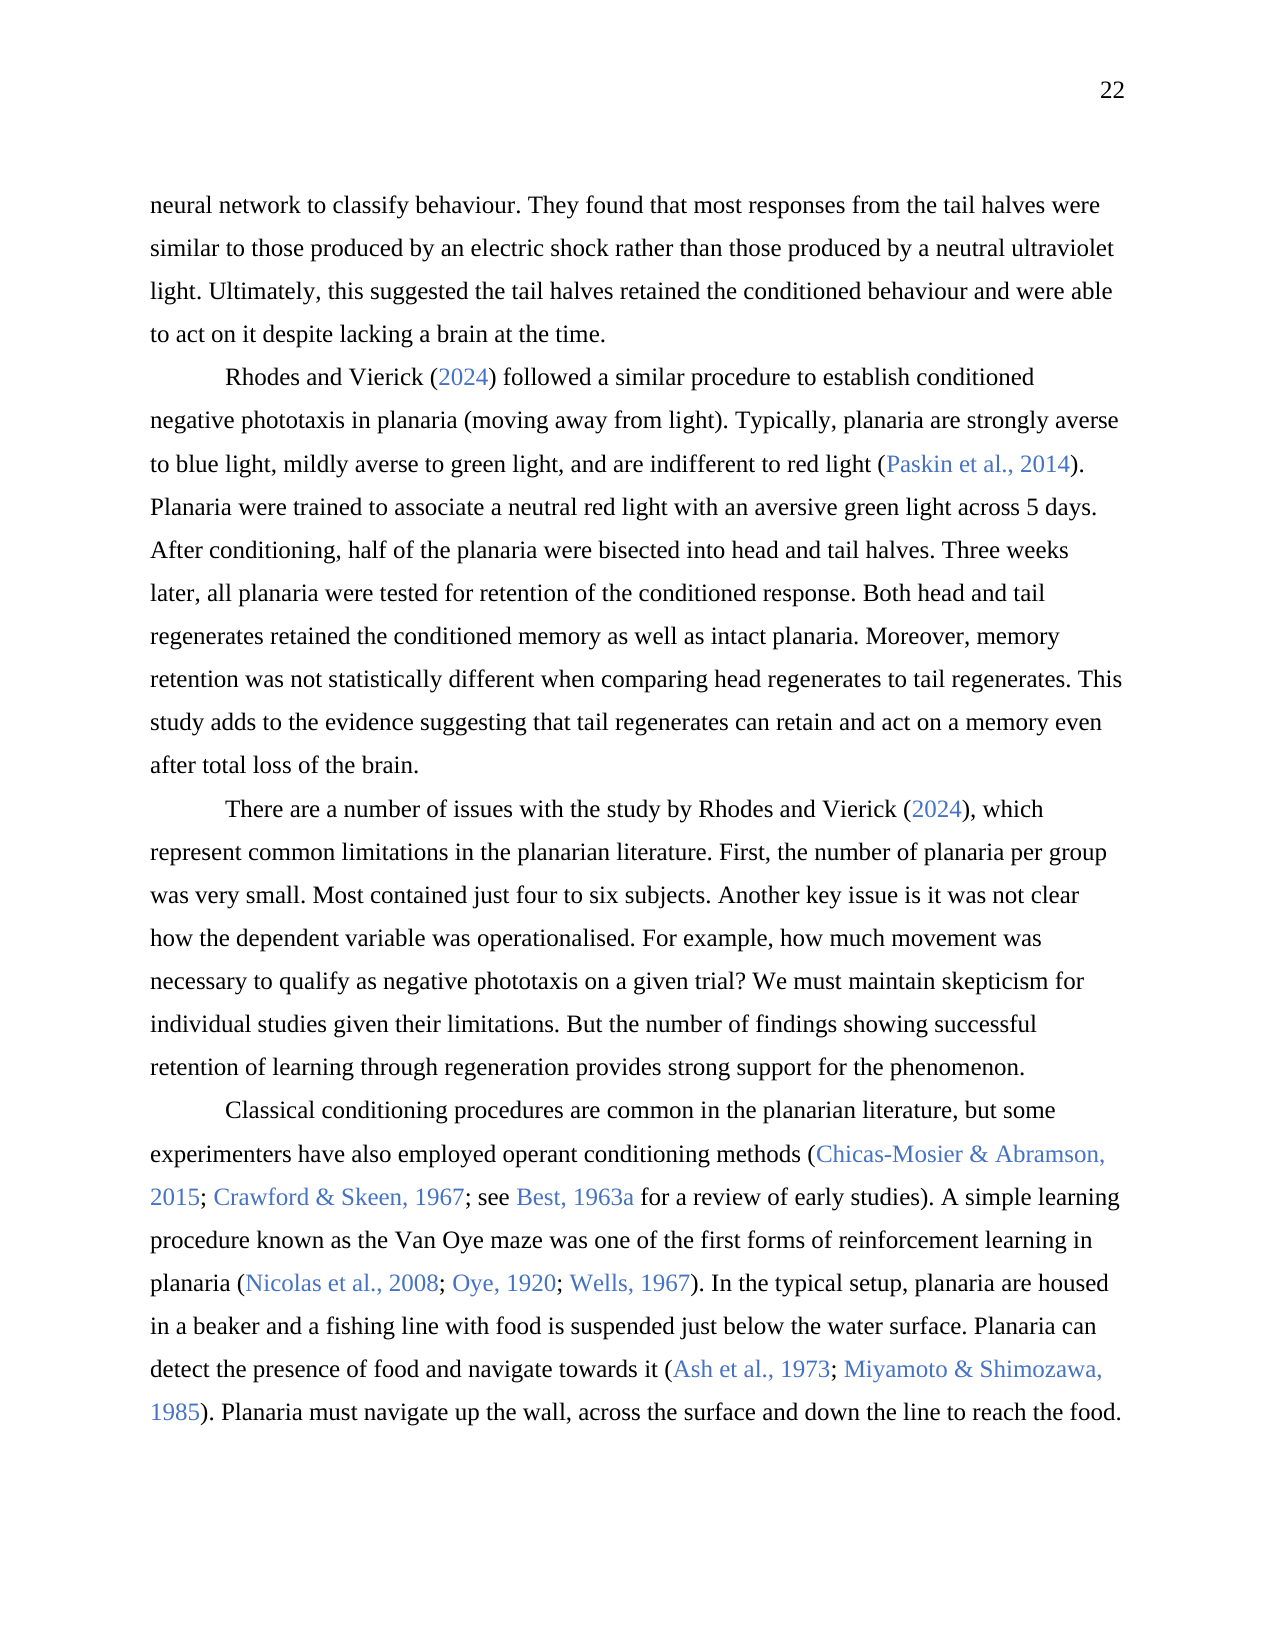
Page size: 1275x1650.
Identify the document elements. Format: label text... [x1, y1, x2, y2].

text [150, 1096, 1125, 1426]
text There are a number of issues with the study by Rhodes and Vierick (2024), which represent common limitations in the planarian literature. First, the number of planaria per group was very small. Most contained just four to six subjects. Another key issue is it was not clear how the dependent variable was operationalised. For example, how much movement was necessary to qualify as negative phototaxis on a given trial? We must maintain skepticism for individual studies given their limitations. But the number of findings showing successful retention of learning through regeneration provides strong support for the phenomenon. [150, 794, 1125, 1081]
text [150, 190, 1125, 348]
text Rhodes and Vierick (2024) followed a similar procedure to establish conditioned negative phototaxis in planaria (moving away from light). Typically, planaria are strongly averse to blue light, mildly averse to green light, and are indifferent to red light (Paskin et al., 2014). Planaria were trained to associate a neutral red light with an aversive green light across 5 days. After conditioning, half of the planaria were bisected into head and tail halves. Three weeks later, all planaria were tested for retention of the conditioned response. Both head and tail regenerates retained the conditioned memory as well as intact planaria. Moreover, memory retention was not statistically different when comparing head regenerates to tail regenerates. This study adds to the evidence suggesting that tail regenerates can retain and act on a memory even after total loss of the brain. [150, 362, 1125, 779]
